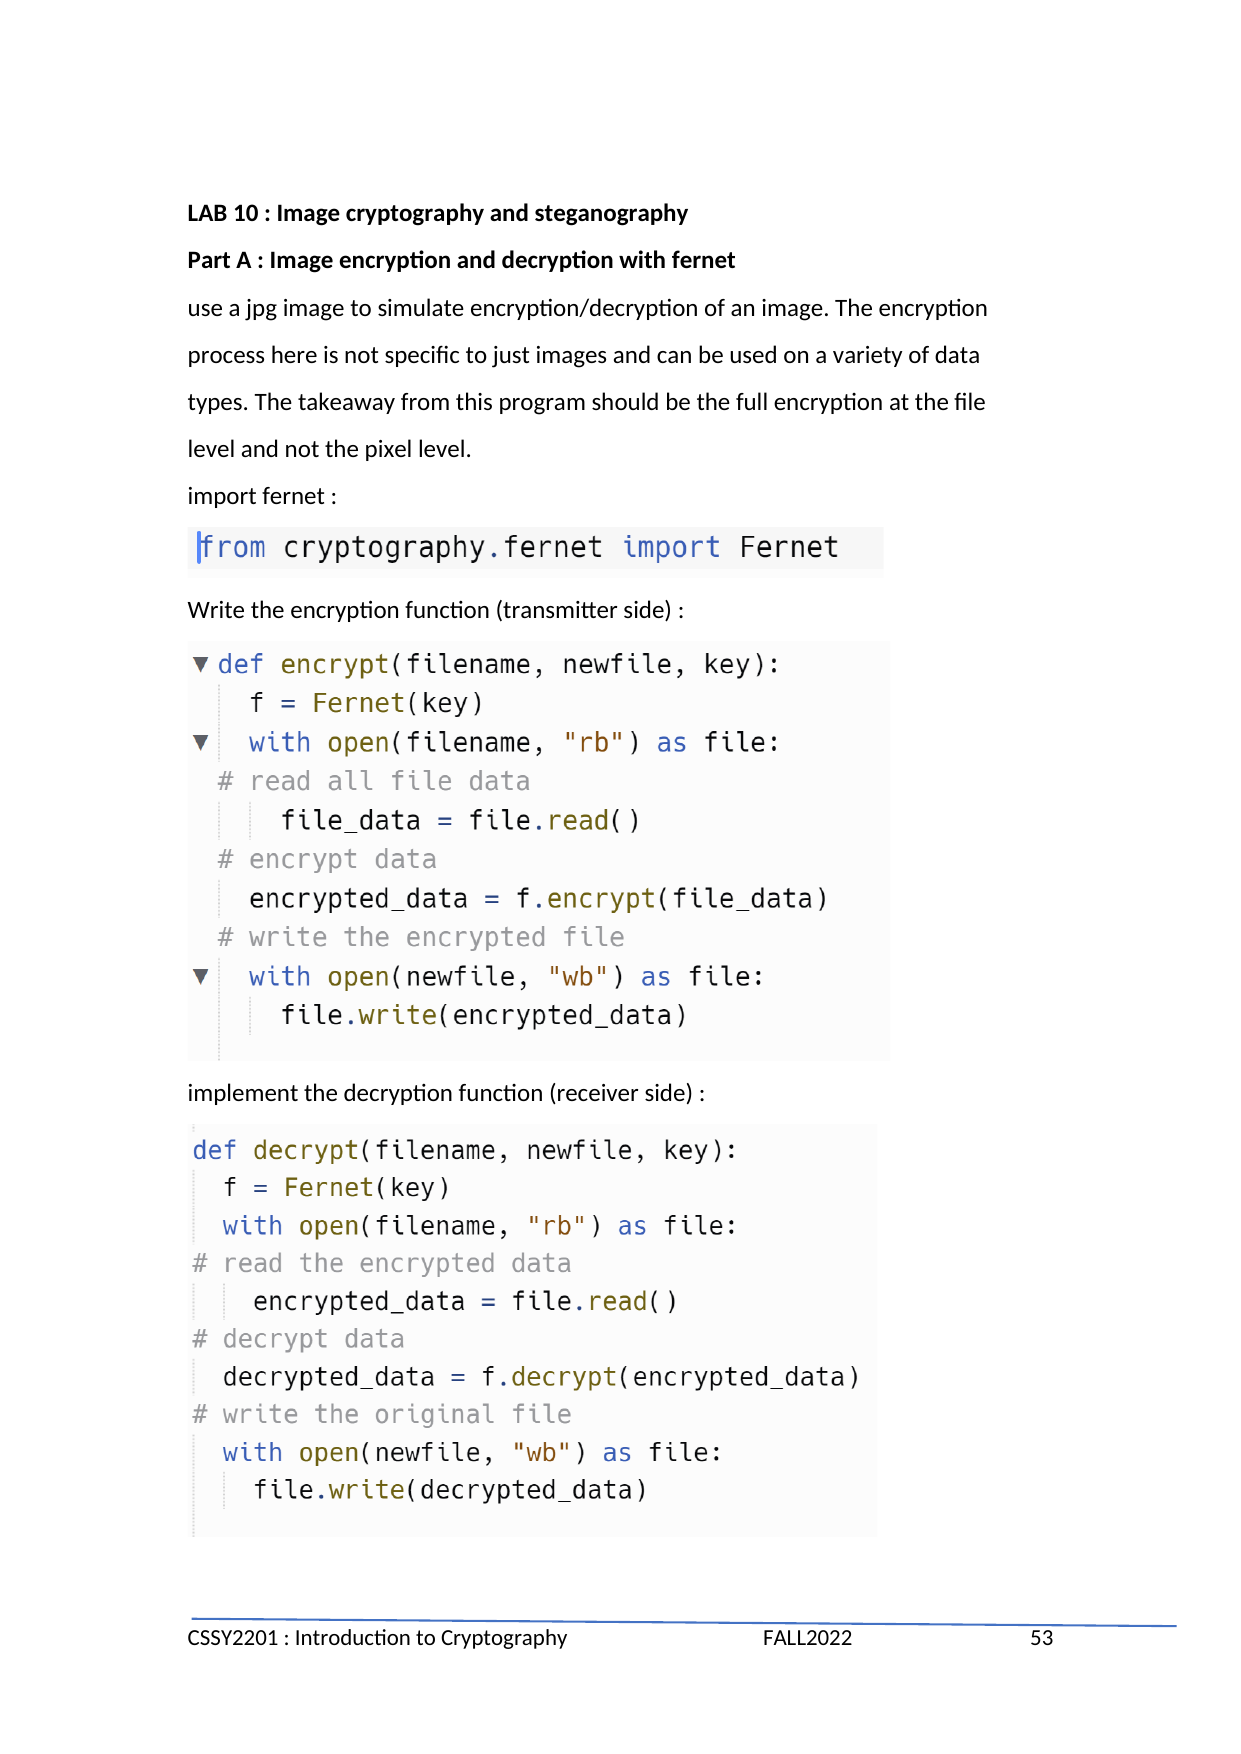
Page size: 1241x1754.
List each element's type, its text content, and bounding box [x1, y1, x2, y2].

text LAB 10 : Image cryptography and steganography [187, 197, 1132, 228]
picture [187, 1124, 878, 1537]
text import fernet : [187, 481, 1132, 511]
text implement the decryption function (receiver side) : [187, 1077, 1132, 1107]
text Part A : Image encryption and decryption with fernet [187, 244, 1132, 275]
text types. The takeaway from this program should be the full encryption at the file [187, 386, 1132, 417]
picture [187, 641, 891, 1061]
text Write the encryption function (transmitter side) : [187, 594, 1132, 624]
text use a jpg image to simulate encryption/decryption of an image. The encryption [187, 292, 1132, 322]
picture [187, 527, 884, 578]
text level and not the pixel level. [187, 433, 1132, 464]
text process here is not specific to just images and can be used on a variety of data [187, 339, 1132, 369]
